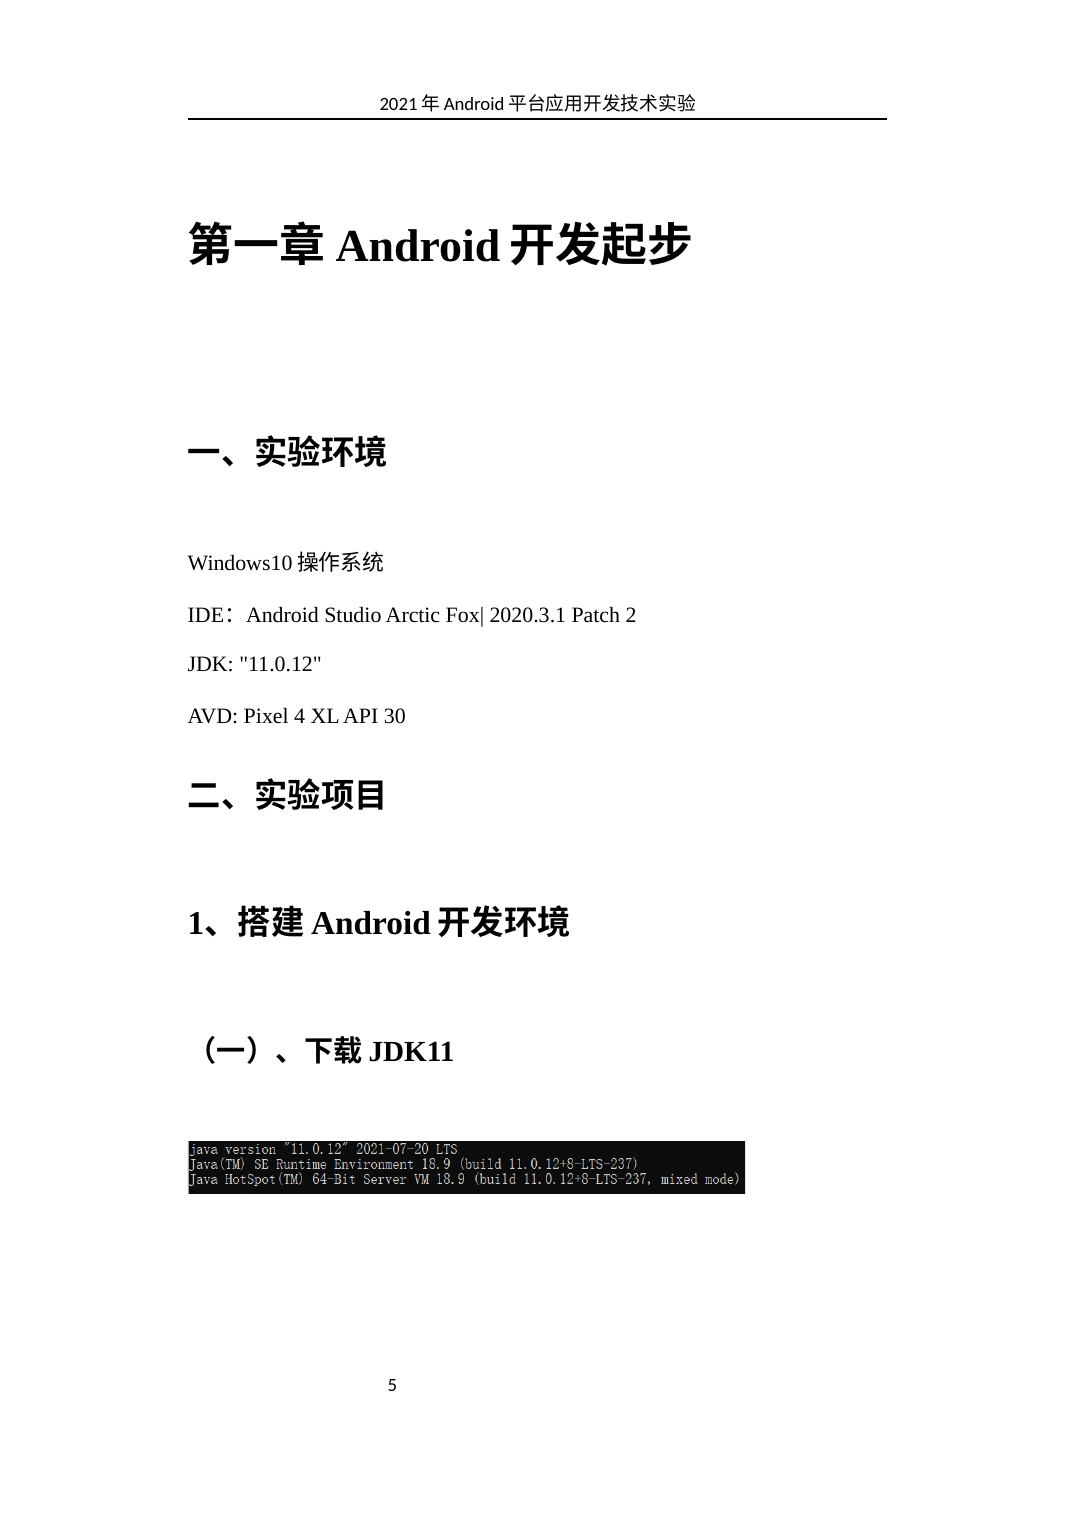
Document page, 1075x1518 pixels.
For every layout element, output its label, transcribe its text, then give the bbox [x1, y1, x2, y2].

text Windows10操作系统 [187, 544, 887, 577]
subtitle 、下载JDK11 [187, 1016, 887, 1081]
list IDE：Android Studio Arctic Fox| 2020.3.1 Patch 2 [187, 596, 887, 629]
subtitle 实验项目 [187, 761, 887, 826]
list AVD: Pixel 4 XL API 30 [187, 699, 887, 731]
picture [187, 1141, 746, 1194]
subtitle 实验环境 [187, 418, 887, 483]
subtitle 搭建Android开发环境 [187, 887, 887, 952]
list JDK: "11.0.12" [187, 648, 887, 680]
subtitle Android开发起步 [187, 193, 887, 291]
